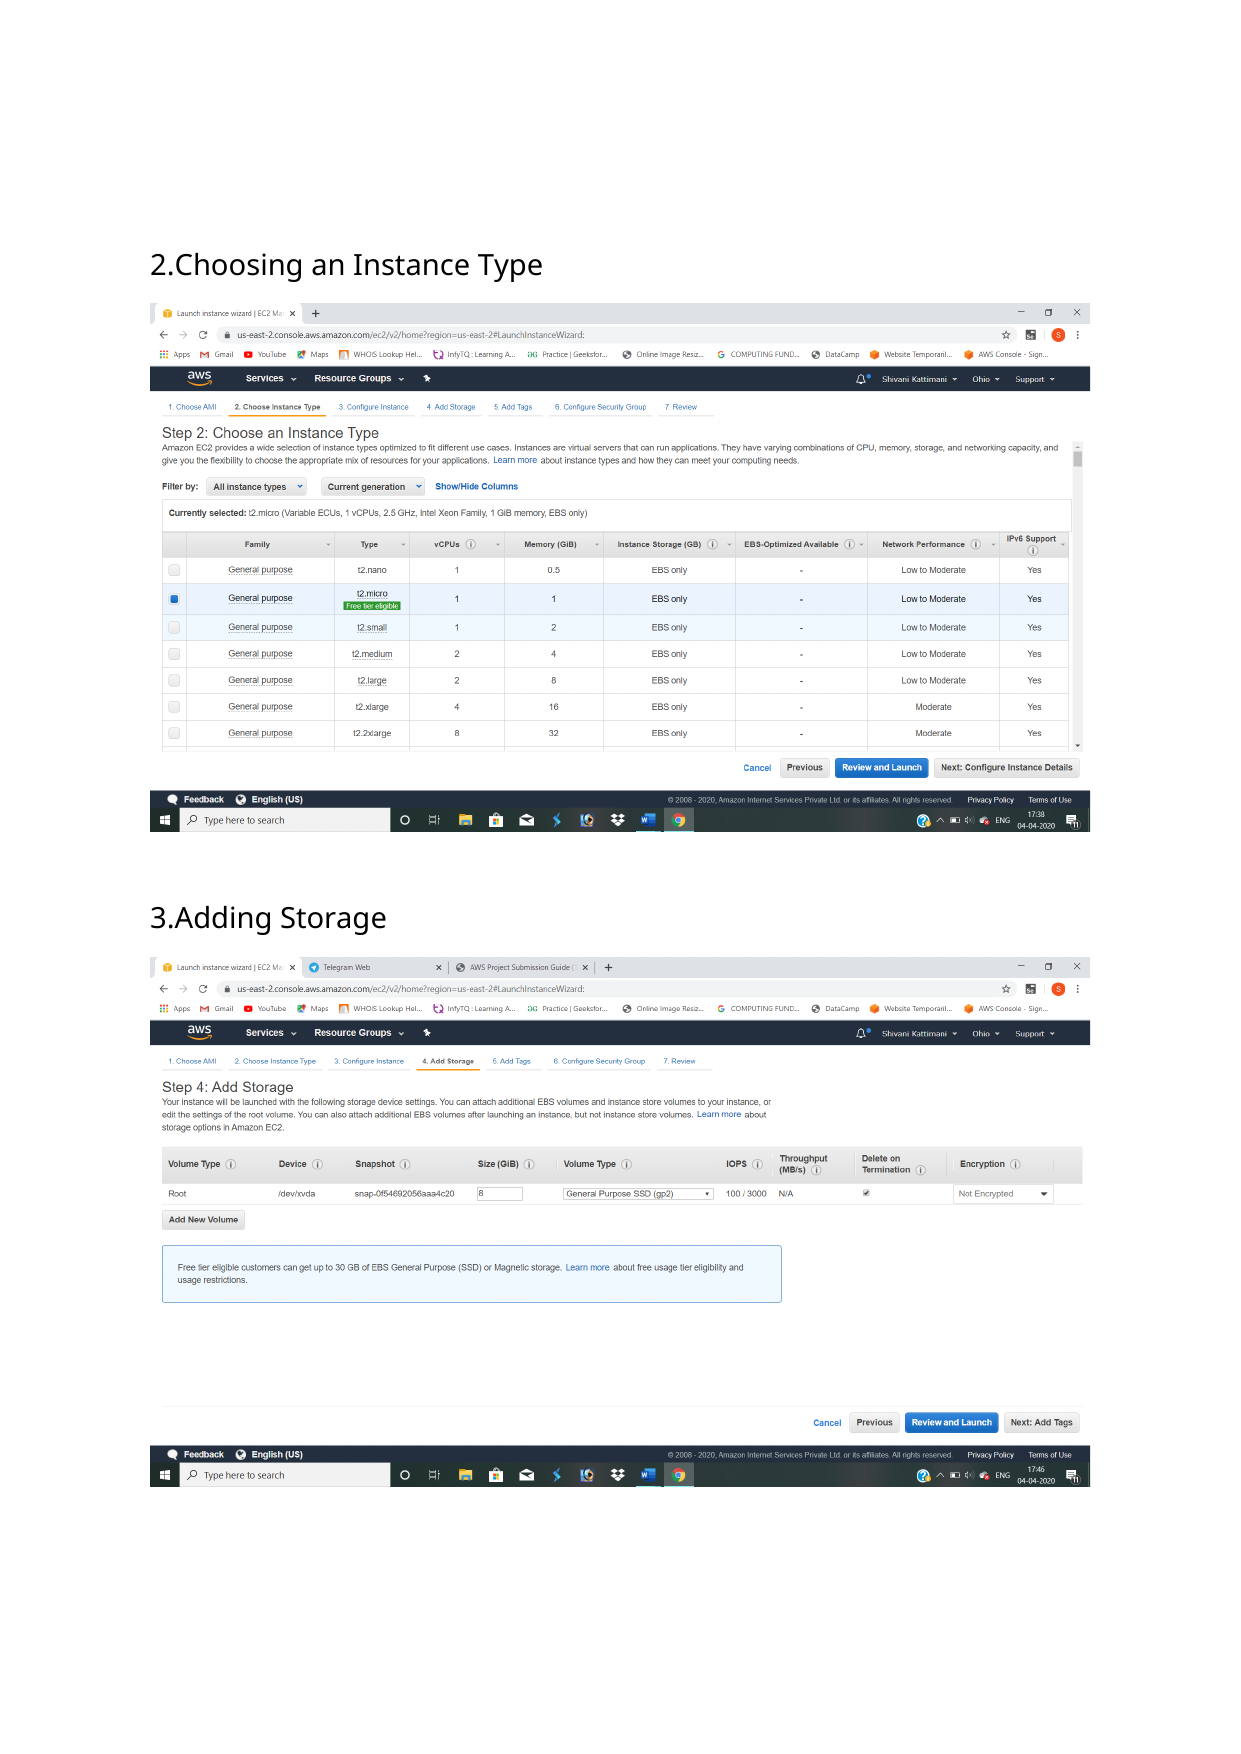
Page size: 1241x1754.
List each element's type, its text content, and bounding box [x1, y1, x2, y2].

picture [150, 957, 1091, 1487]
text 3.Adding Storage [150, 898, 1090, 937]
picture [150, 303, 1091, 832]
text 2.Choosing an Instance Type [150, 244, 1146, 283]
